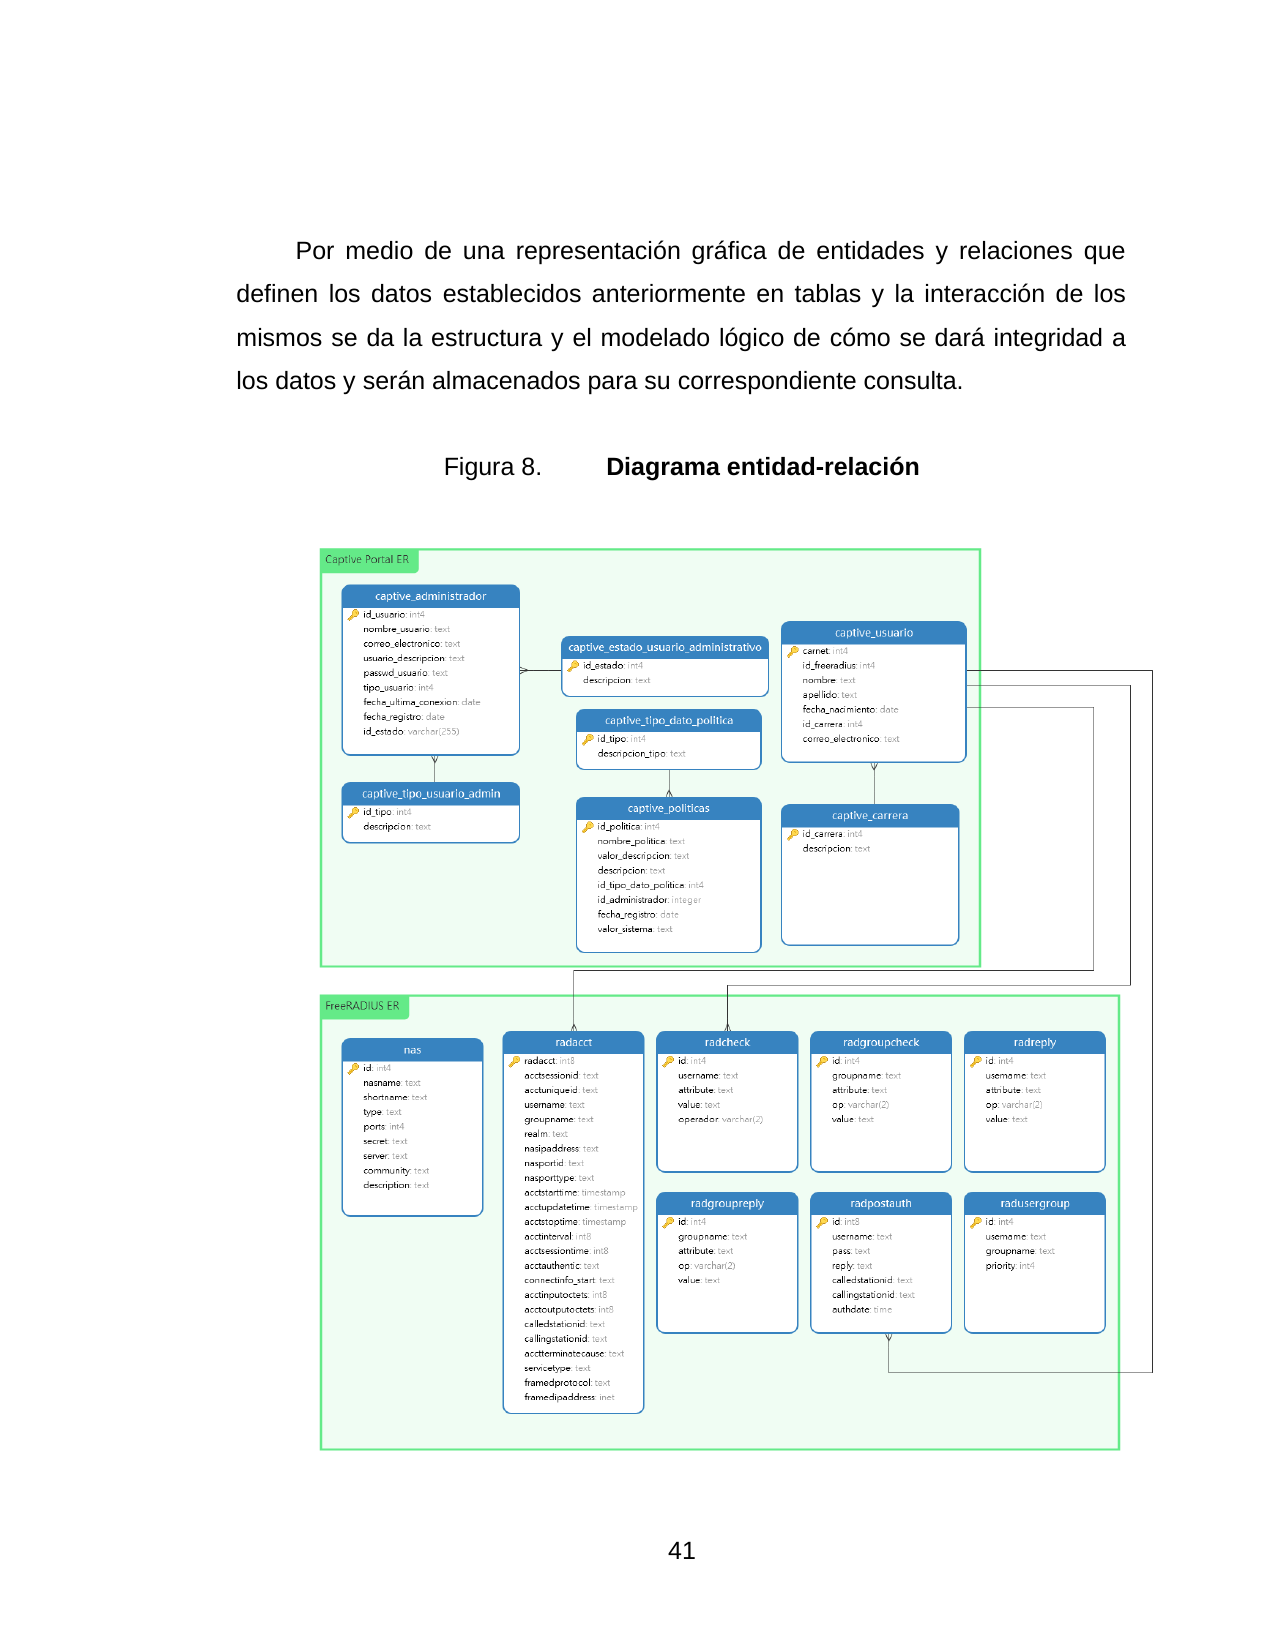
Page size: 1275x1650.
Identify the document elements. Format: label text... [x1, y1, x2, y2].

picture [295, 538, 1159, 1460]
text Por medio de una representación gráfica de entidades y relaciones que definen los datos establecidos anteriormente en tablas y la interacción de los mismos se da la estructura y el modelado lógico de cómo se dará integridad a los datos y serán almacenados para su correspondiente consulta. [236, 236, 1127, 394]
text Diagrama entidad-relación [236, 452, 1127, 481]
